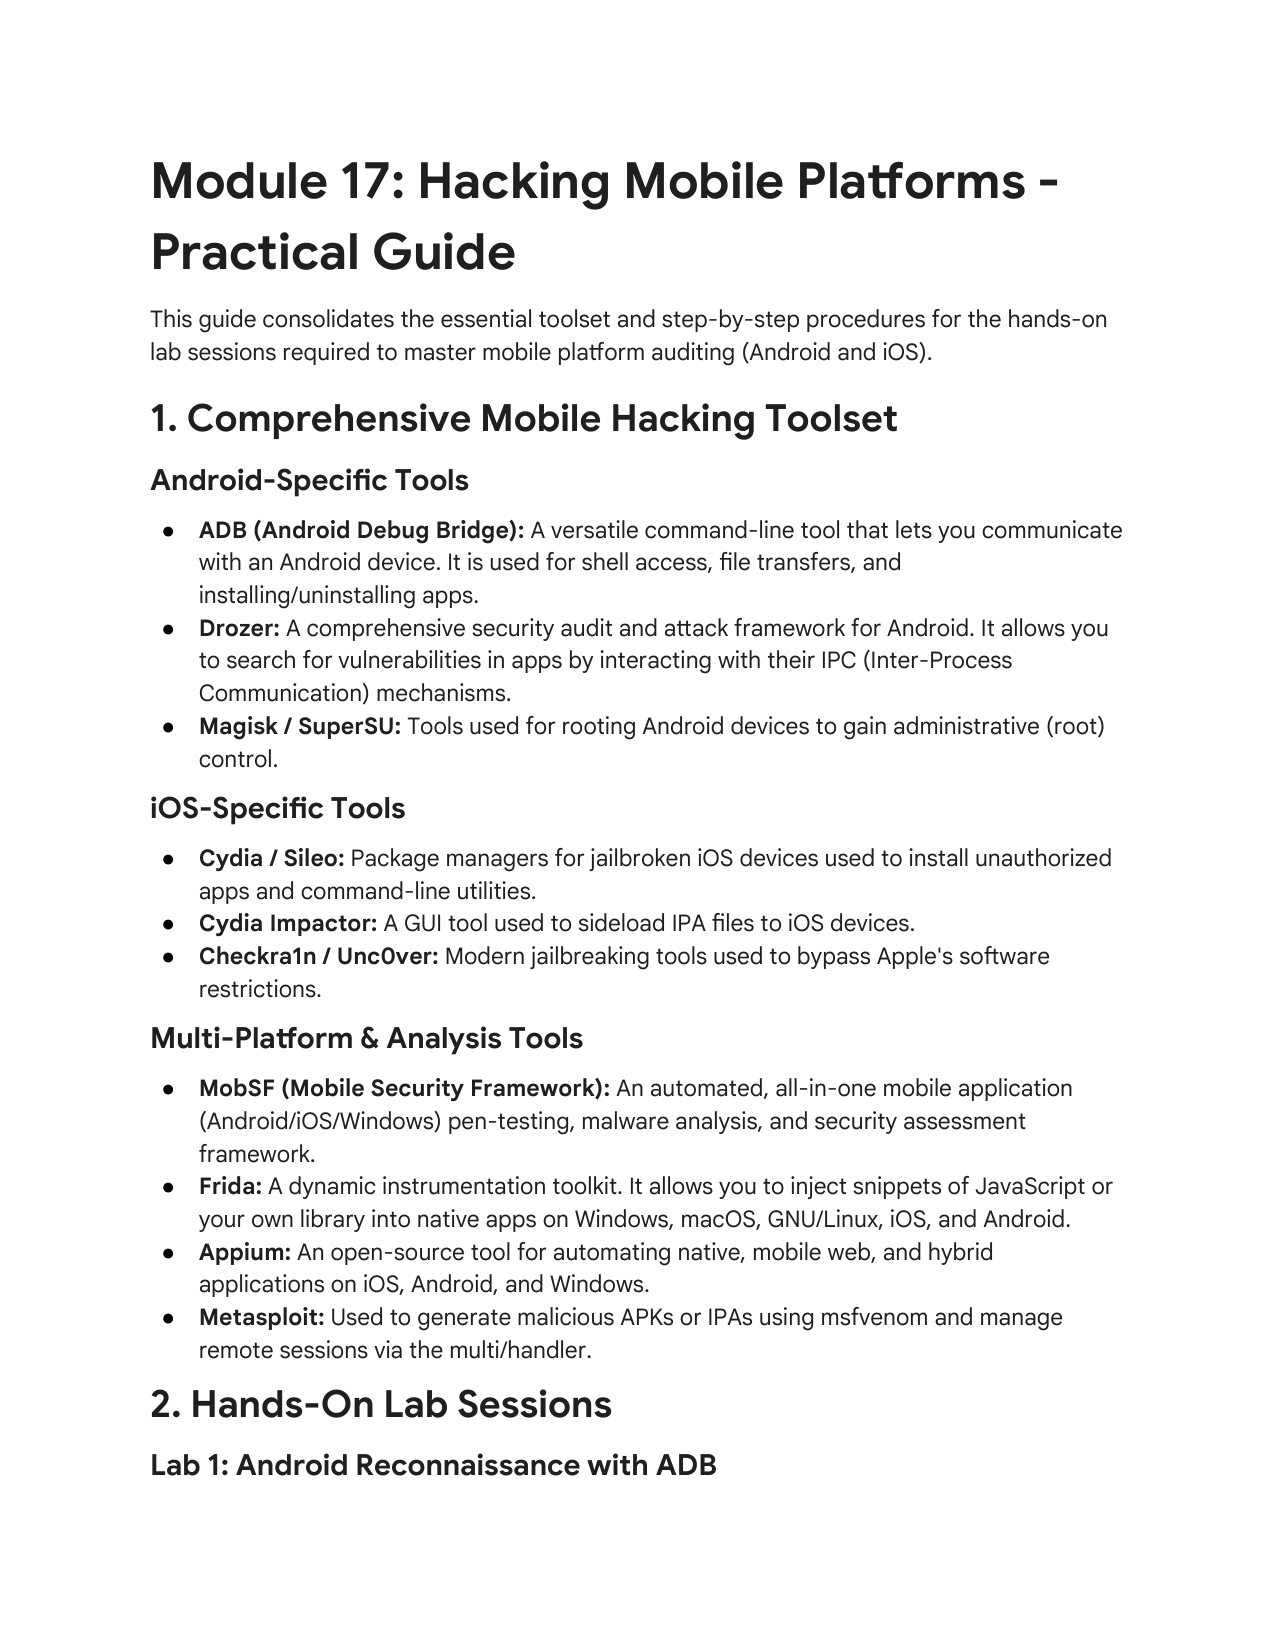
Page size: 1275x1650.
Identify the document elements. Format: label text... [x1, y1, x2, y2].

list Checkra1n / Unc0ver: Modern jailbreaking tools used to bypass Apple's software restrictions. [161, 942, 1125, 1004]
list Appium: An open-source tool for automating native, mobile web, and hybrid applications on iOS, Android, and Windows. [161, 1238, 1125, 1299]
list Cydia / Sileo: Package managers for jailbroken iOS devices used to install unauthorized apps and command-line utilities. [161, 844, 1125, 906]
list ADB (Android Debug Bridge): A versatile command-line tool that lets you communicate with an Android device. It is used for shell access, file transfers, and installing/uninstalling apps. [161, 516, 1125, 610]
subtitle 2. Hands-On Lab Sessions [150, 1381, 1125, 1428]
list Frida: A dynamic instrumentation toolkit. It allows you to inject snippets of JavaScript or your own library into native apps on Windows, macOS, GNU/Linux, iOS, and Android. [161, 1172, 1125, 1234]
list MobSF (Mobile Security Framework): An automated, all-in-one mobile application (Android/iOS/Windows) pen-testing, malware analysis, and security assessment framework. [161, 1074, 1125, 1168]
subtitle iOS-Specific Tools [150, 790, 1125, 827]
subtitle Lab 1: Android Reconnaissance with ADB [150, 1447, 1125, 1484]
subtitle Multi-Platform & Analysis Tools [150, 1020, 1125, 1057]
list Metasploit: Used to generate malicious APKs or IPAs using msfvenom and manage remote sessions via the multi/handler. [161, 1303, 1125, 1365]
subtitle Android-Specific Tools [150, 462, 1125, 498]
text This guide consolidates the essential toolset and step-by-step procedures for the hands-on lab sessions required to master mobile platform auditing (Android and iOS). [150, 305, 1125, 367]
list Drozer: A comprehensive security audit and attack framework for Android. It allows you to search for vulnerabilities in apps by interacting with their IPC (Inter-Process Communication) mechanisms. [161, 614, 1125, 708]
subtitle Module 17: Hacking Mobile Platforms - Practical Guide [150, 150, 1125, 284]
subtitle 1. Comprehensive Mobile Hacking Toolset [150, 396, 1125, 443]
list Magisk / SuperSU: Tools used for rooting Android devices to gain administrative (root) control. [161, 712, 1125, 773]
list Cydia Impactor: A GUI tool used to sideload IPA files to iOS devices. [161, 909, 1125, 938]
